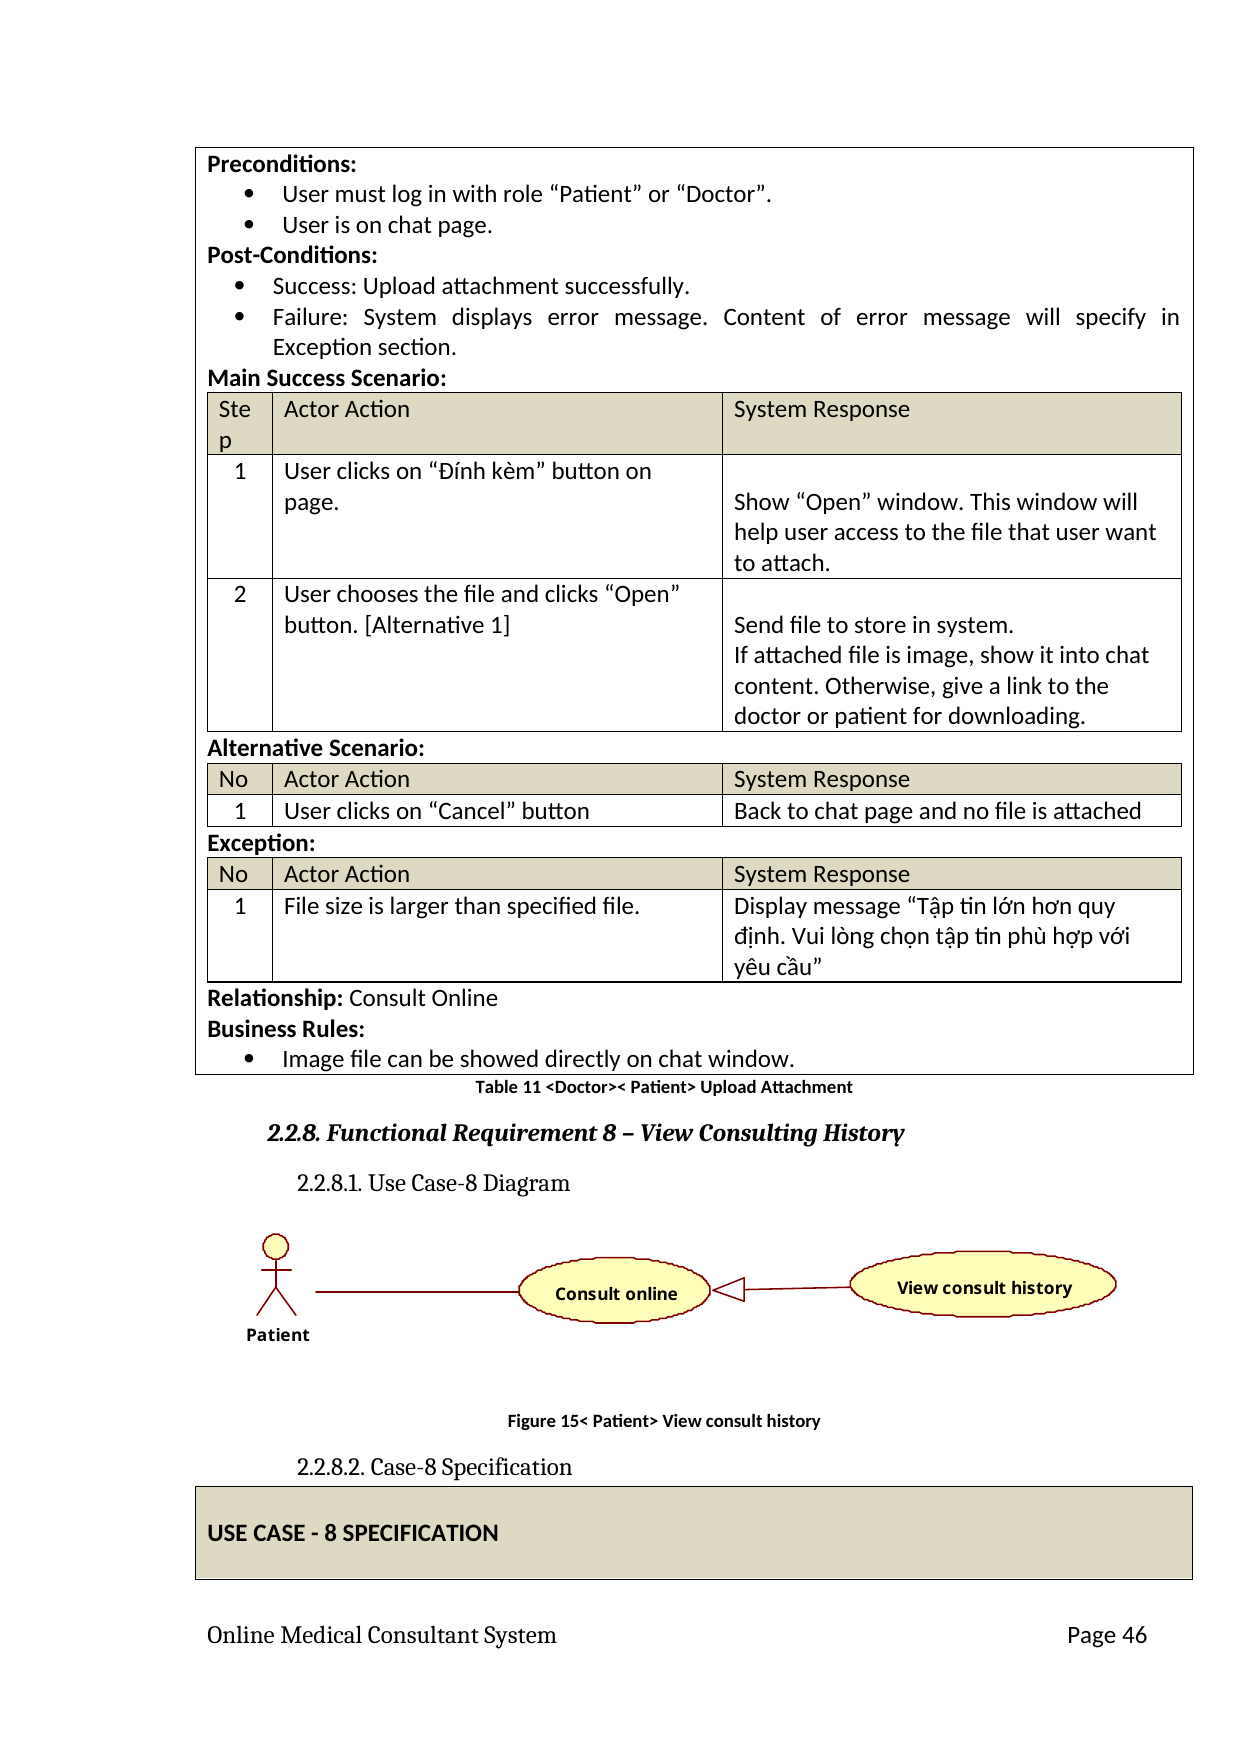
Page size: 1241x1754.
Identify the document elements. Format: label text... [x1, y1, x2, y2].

subtitle Use Case-8 Diagram [282, 1168, 1122, 1197]
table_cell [196, 148, 1193, 1074]
table_header USE CASE - 8 SPECIFICATION [196, 1487, 1192, 1578]
subtitle Case-8 Specification [282, 1453, 1122, 1482]
subtitle Functional Requirement 8 – View Consulting History [267, 1119, 1122, 1148]
